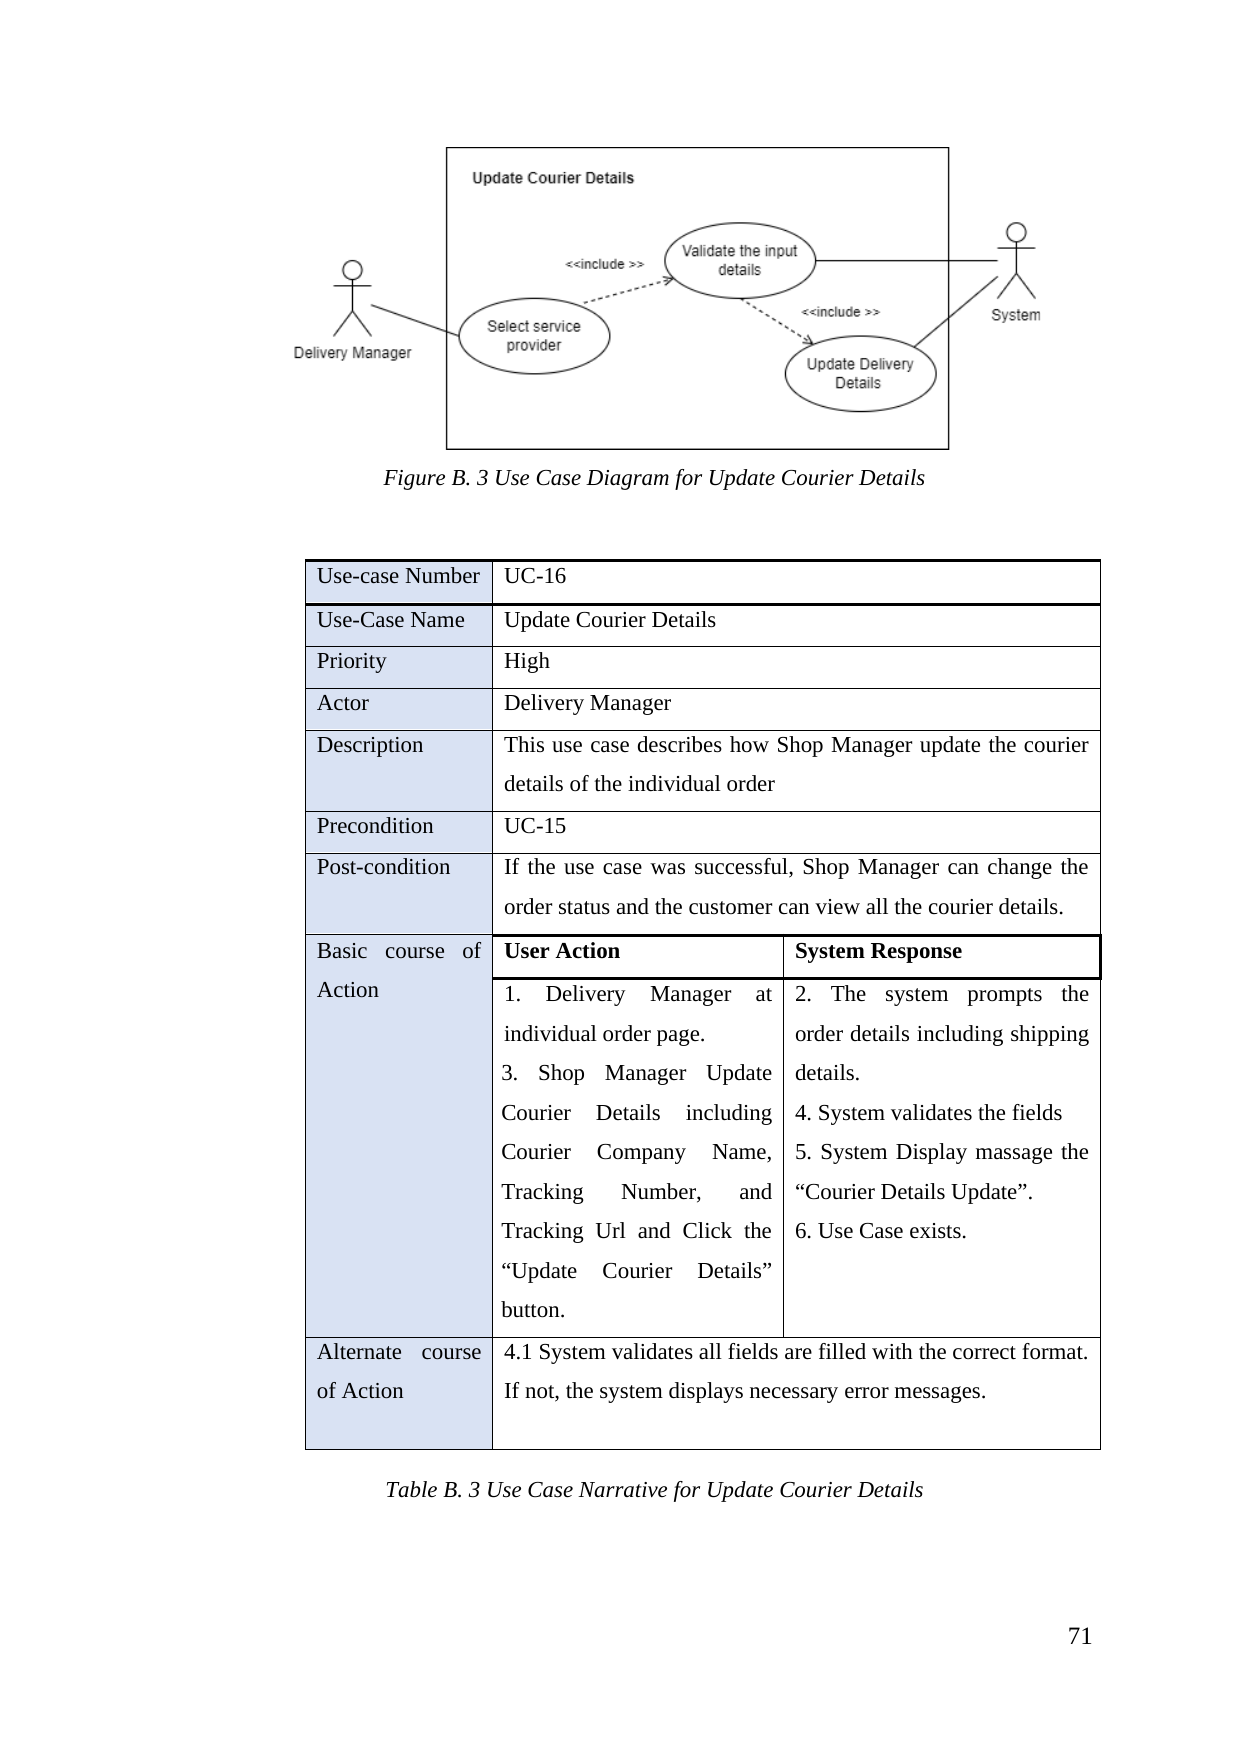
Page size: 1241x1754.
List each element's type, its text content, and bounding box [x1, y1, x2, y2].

table_cell UC-15 [493, 812, 1100, 852]
table_header Use-case Number [306, 562, 492, 602]
table_cell Use-Case Name [306, 606, 492, 646]
table_cell High [493, 647, 1100, 688]
table_cell Basic course of Action [306, 935, 492, 1337]
table_cell If the use case was successful, Shop Manager can change the order status and the customer can view all the courier details. [493, 854, 1100, 933]
table_cell System Response [784, 937, 1099, 977]
table_cell This use case describes how Shop Manager update the courier details of the individual order [493, 731, 1100, 811]
table_cell 2. The system prompts the order details including shipping details. 4. System validates the fields 5. System Display massage the “Courier Details Update”. 6. Use Case exists. [784, 980, 1100, 1337]
table_cell Precondition [306, 812, 492, 852]
picture [293, 147, 1041, 450]
table_header UC-16 [493, 562, 1100, 602]
table_cell 1. Delivery Manager at individual order page. 3. Shop Manager Update Courier Details including Courier Company Name, Tracking Number, and Tracking Url and Click the “Update Courier Details” button. [493, 980, 783, 1337]
table_cell User Action [493, 937, 783, 977]
text Table B. 3 Use Case Narrative for Update Courier Details [218, 1450, 1093, 1502]
table_cell Actor [306, 689, 492, 729]
table_cell 4.1 System validates all fields are filled with the correct format. If not, the system displays necessary error messages. [493, 1338, 1100, 1449]
text Figure B. 3 Use Case Diagram for Update Courier Details [218, 464, 1093, 490]
table_cell Delivery Manager [493, 689, 1100, 729]
table_cell Alternate course of Action [306, 1338, 492, 1449]
table_cell Update Courier Details [493, 606, 1100, 646]
table_cell Post-condition [306, 854, 492, 933]
table_cell Description [306, 731, 492, 811]
table_cell Priority [306, 647, 492, 688]
